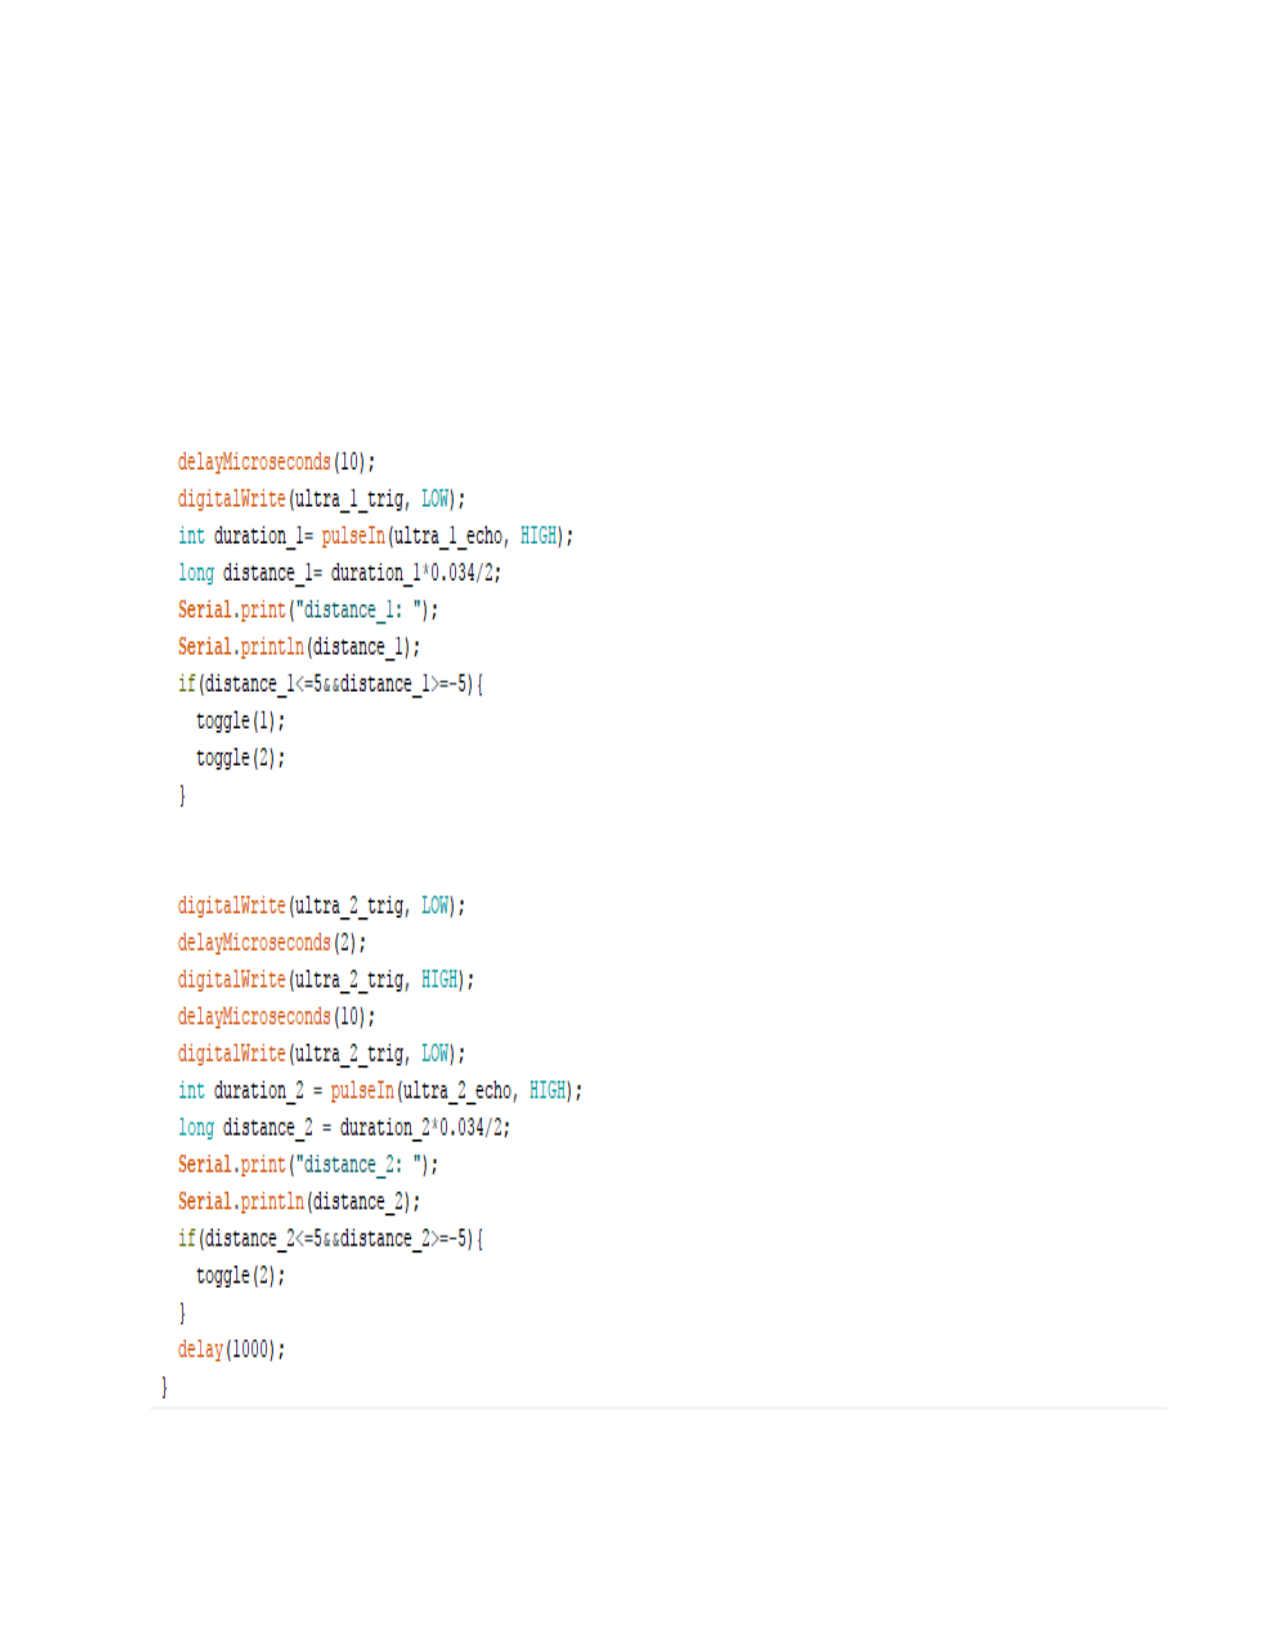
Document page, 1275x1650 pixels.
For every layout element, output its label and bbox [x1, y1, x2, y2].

picture [150, 444, 1168, 1412]
